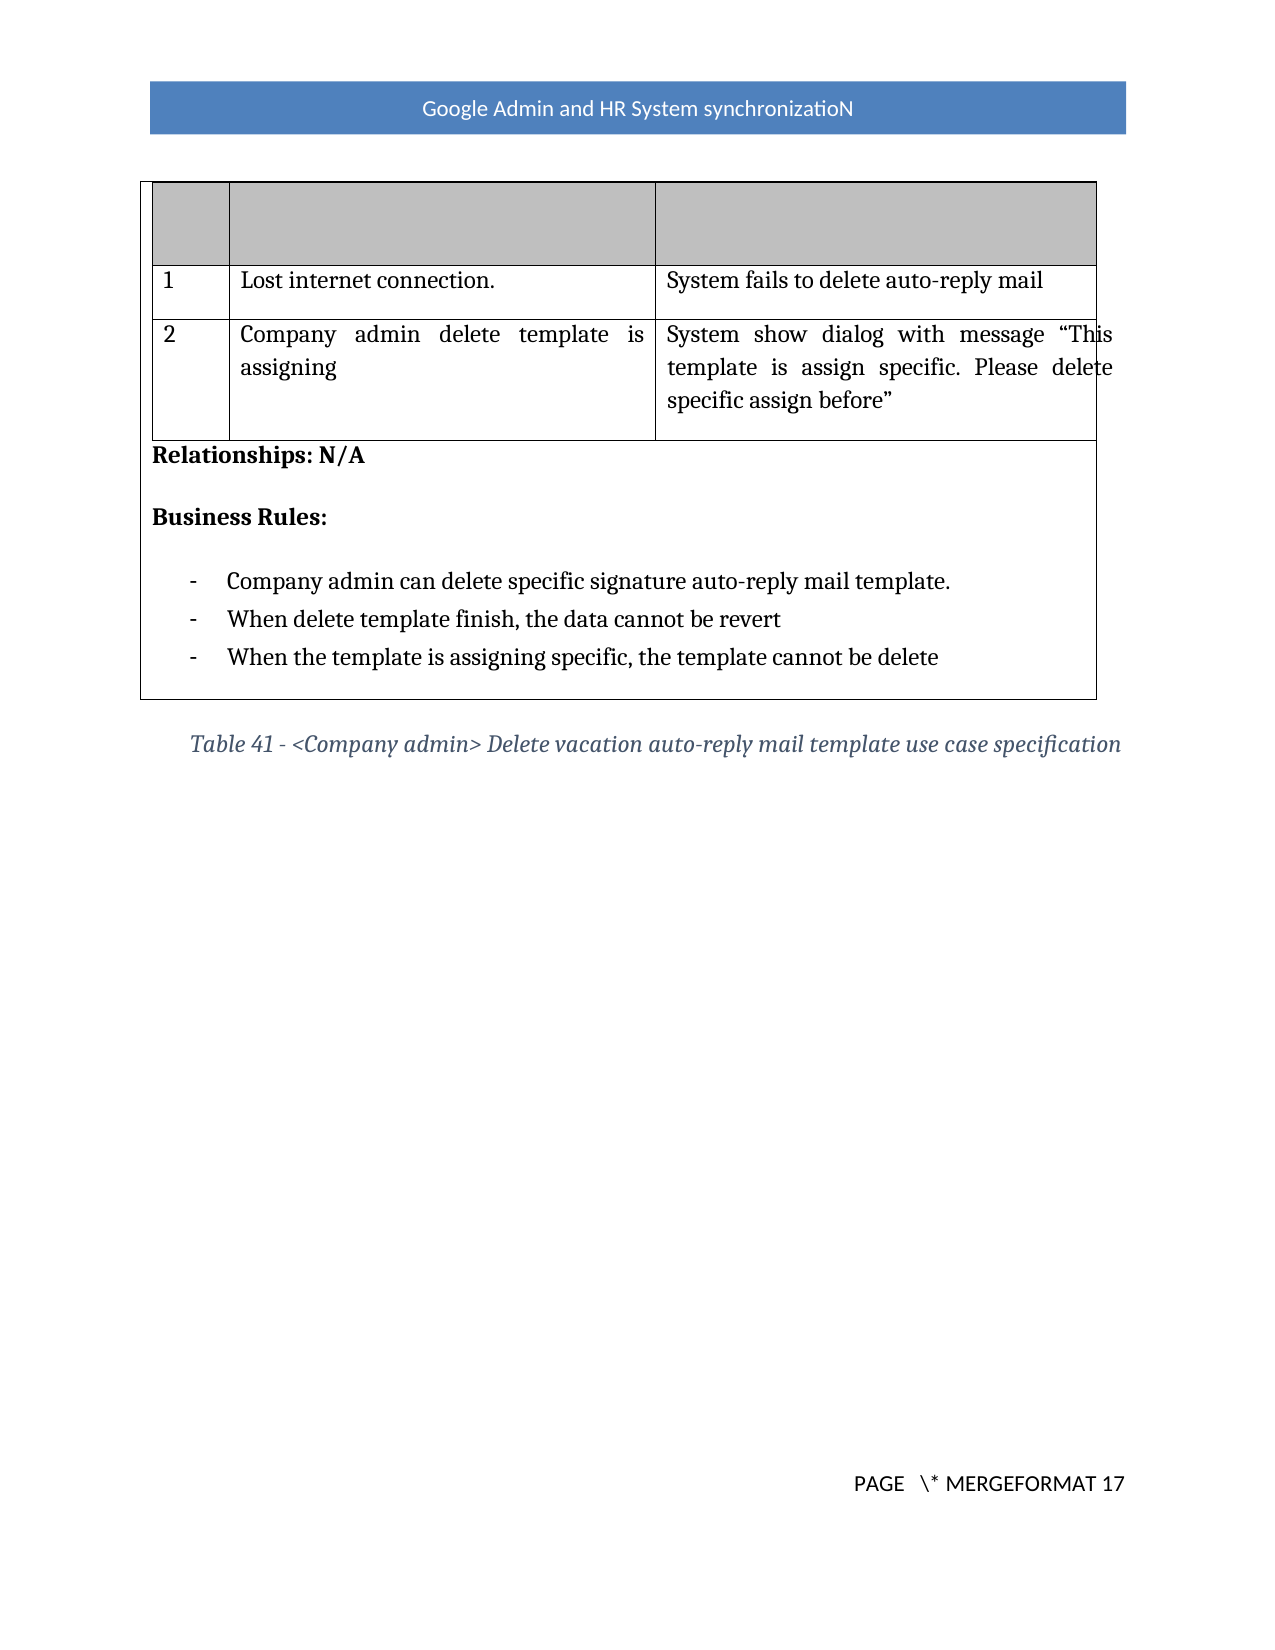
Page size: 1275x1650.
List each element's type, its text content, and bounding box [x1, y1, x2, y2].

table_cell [141, 182, 1096, 699]
text Table 41 - <Company admin> Delete vacation auto-reply mail template use case specification [187, 729, 1125, 758]
